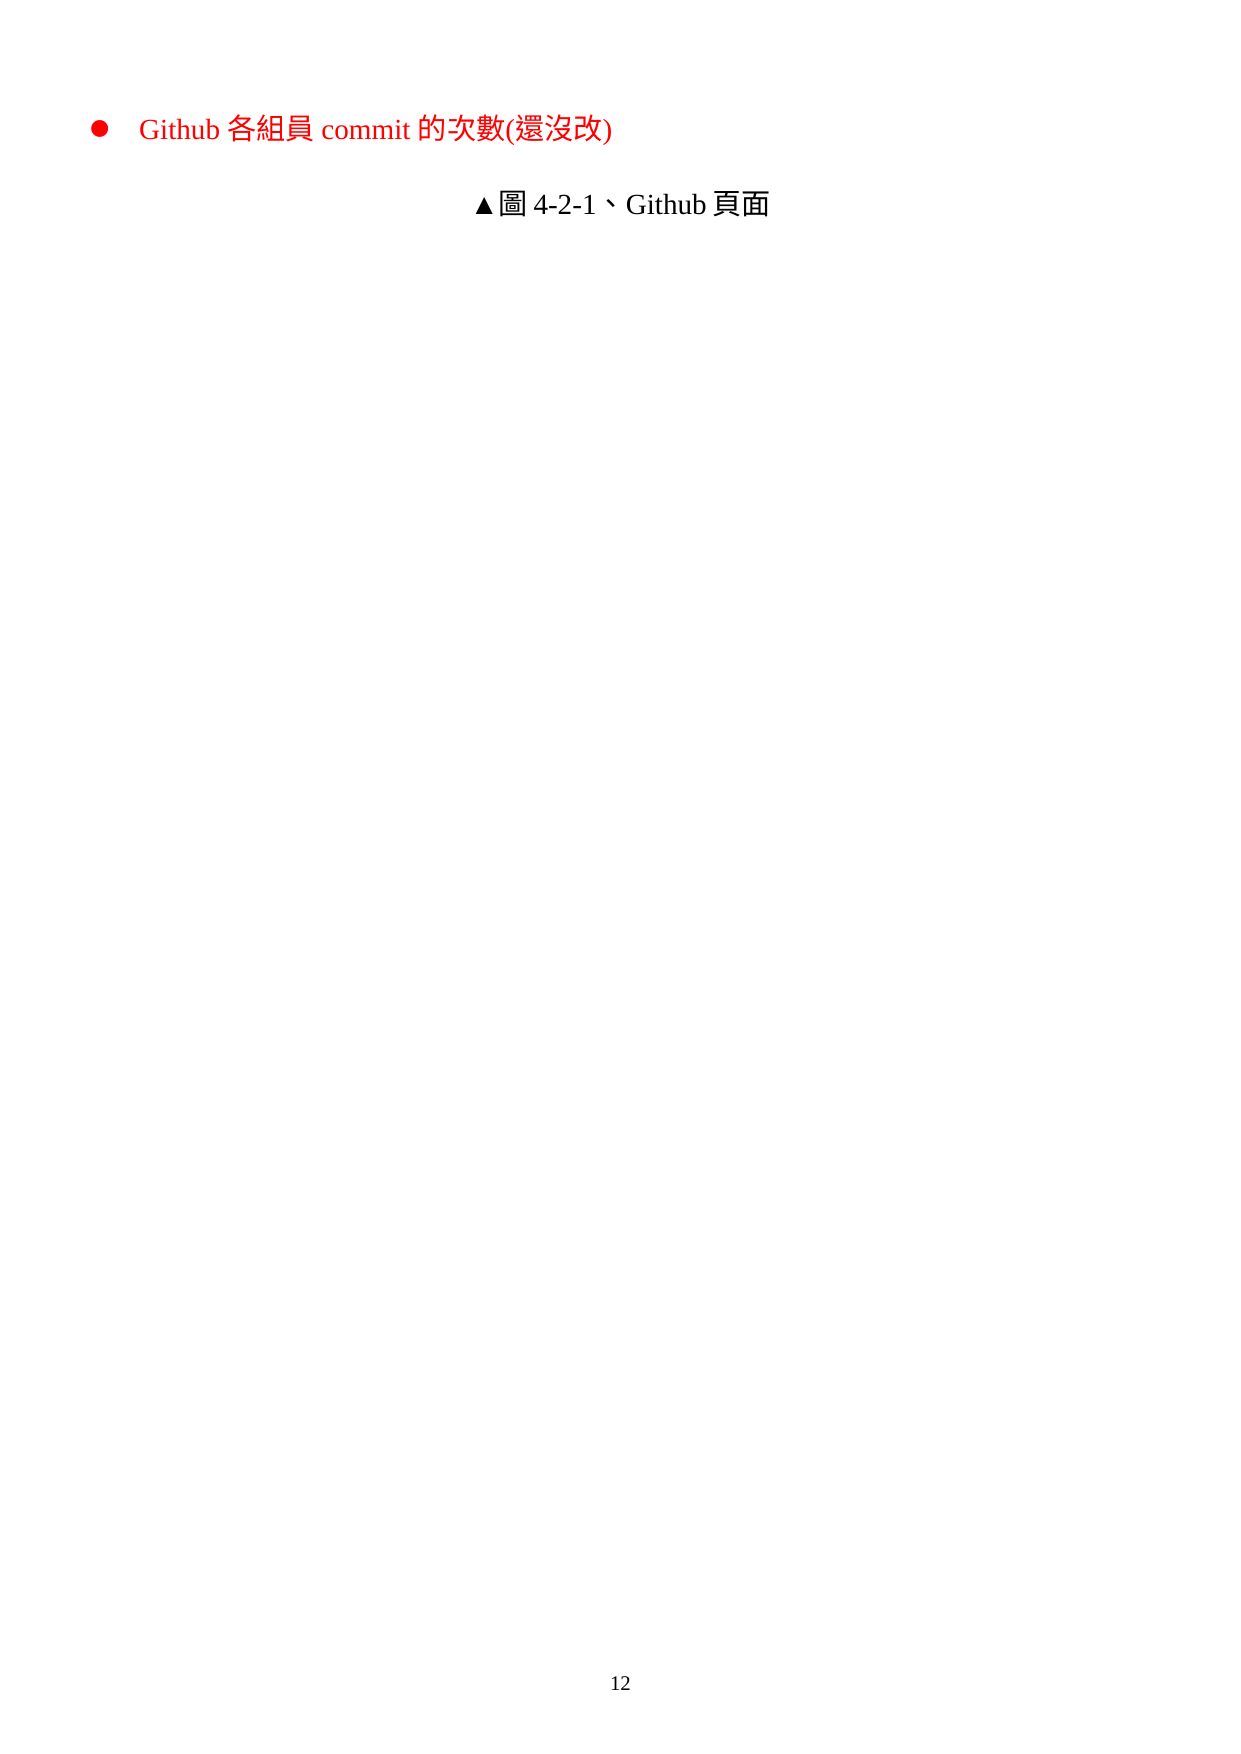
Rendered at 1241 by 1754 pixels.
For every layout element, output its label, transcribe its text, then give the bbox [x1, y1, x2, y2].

list Github 各組員 commit 的次數(還沒改) [89, 89, 1152, 164]
text ▲圖4-2-1、Github頁面 [89, 164, 1152, 239]
